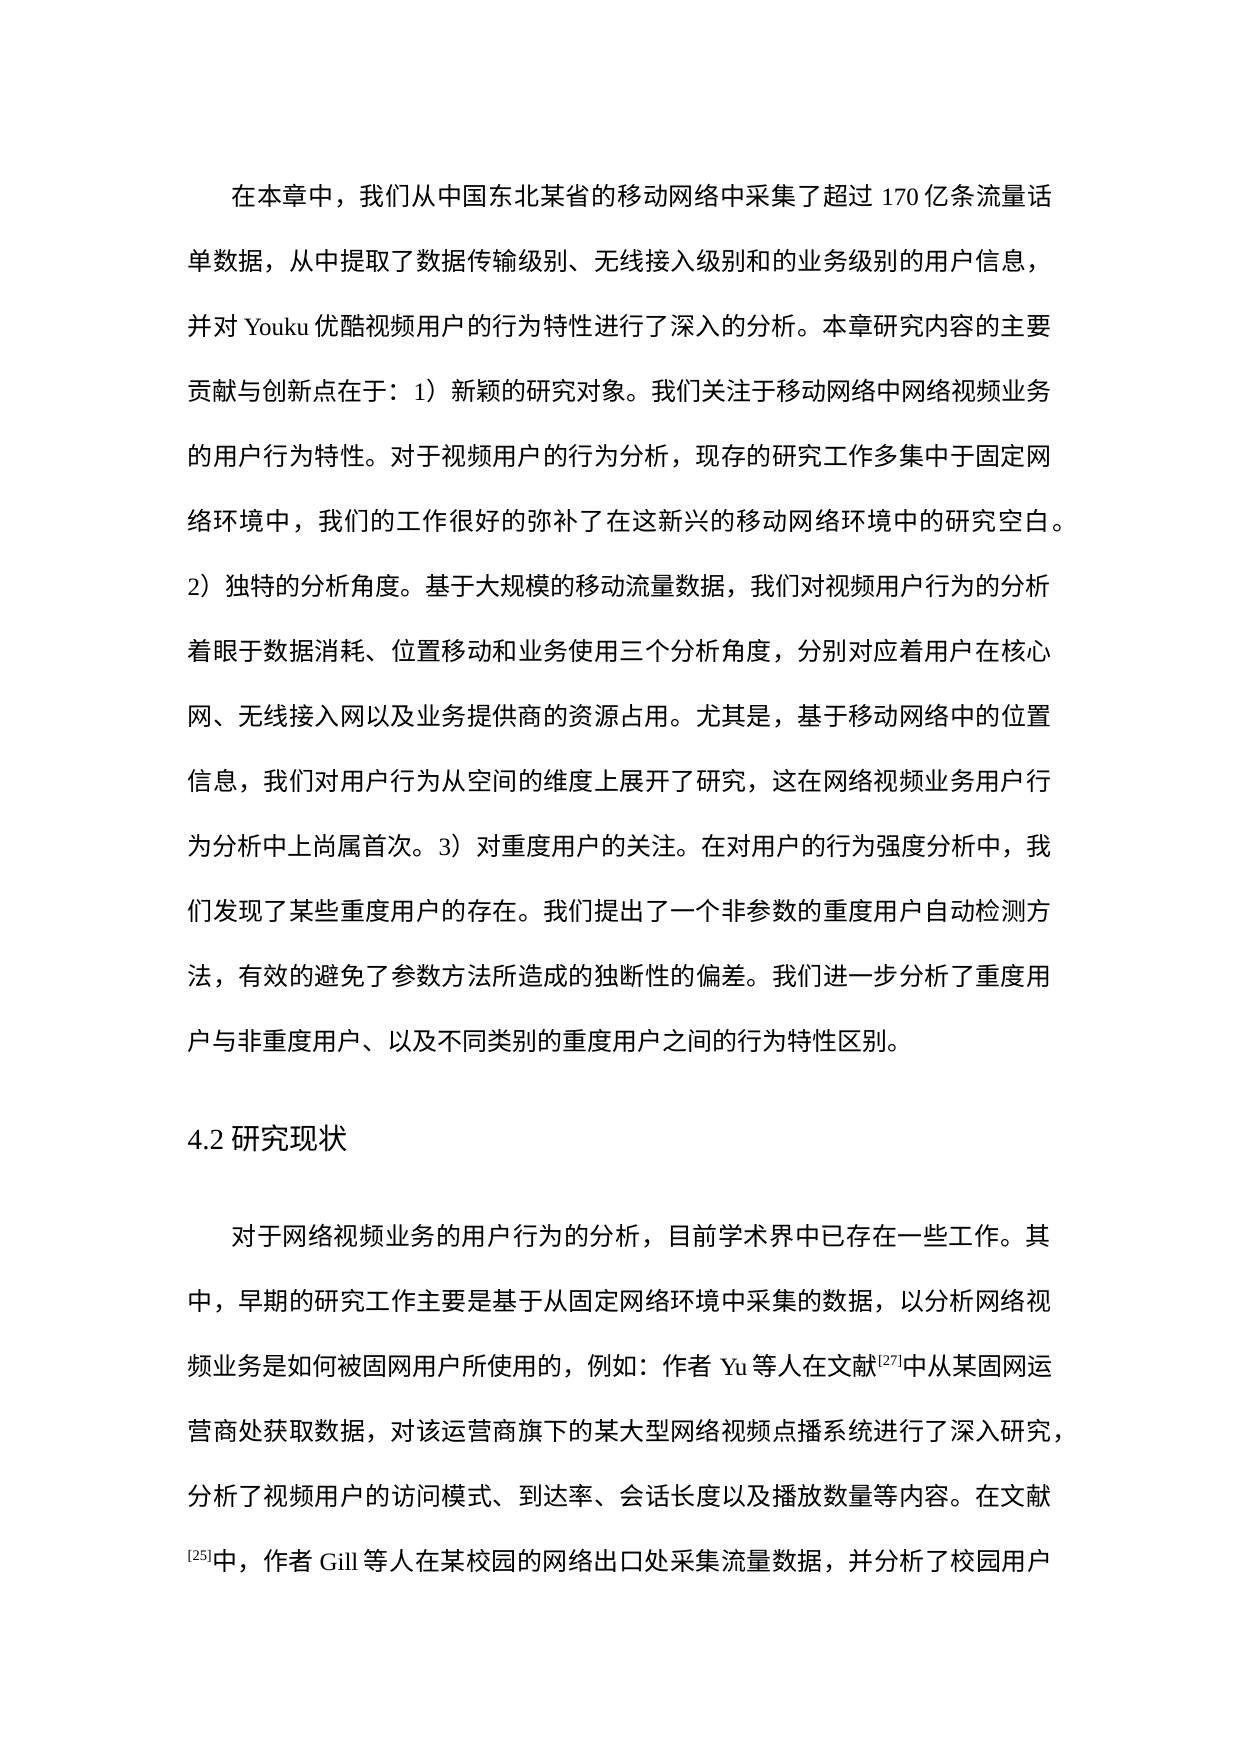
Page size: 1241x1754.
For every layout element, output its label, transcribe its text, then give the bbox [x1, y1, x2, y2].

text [187, 1202, 1053, 1592]
text 研究现状 [187, 1104, 1053, 1169]
text 在本章中，我们从中国东北某省的移动网络中采集了超过170亿条流量话单数据，从中提取了数据传输级别、无线接入级别和的业务级别的用户信息，并对Youku优酷视频用户的行为特性进行了深入的分析。本章研究内容的主要贡献与创新点在于：1）新颖的研究对象。我们关注于移动网络中网络视频业务的用户行为特性。对于视频用户的行为分析，现存的研究工作多集中于固定网络环境中，我们的工作很好的弥补了在这新兴的移动网络环境中的研究空白。2）独特的分析角度。基于大规模的移动流量数据，我们对视频用户行为的分析着眼于数据消耗、位置移动和业务使用三个分析角度，分别对应着用户在核心网、无线接入网以及业务提供商的资源占用。尤其是，基于移动网络中的位置信息，我们对用户行为从空间的维度上展开了研究，这在网络视频业务用户行为分析中上尚属首次。3）对重度用户的关注。在对用户的行为强度分析中，我们发现了某些重度用户的存在。我们提出了一个非参数的重度用户自动检测方法，有效的避免了参数方法所造成的独断性的偏差。我们进一步分析了重度用户与非重度用户、以及不同类别的重度用户之间的行为特性区别。 [187, 162, 1053, 1072]
